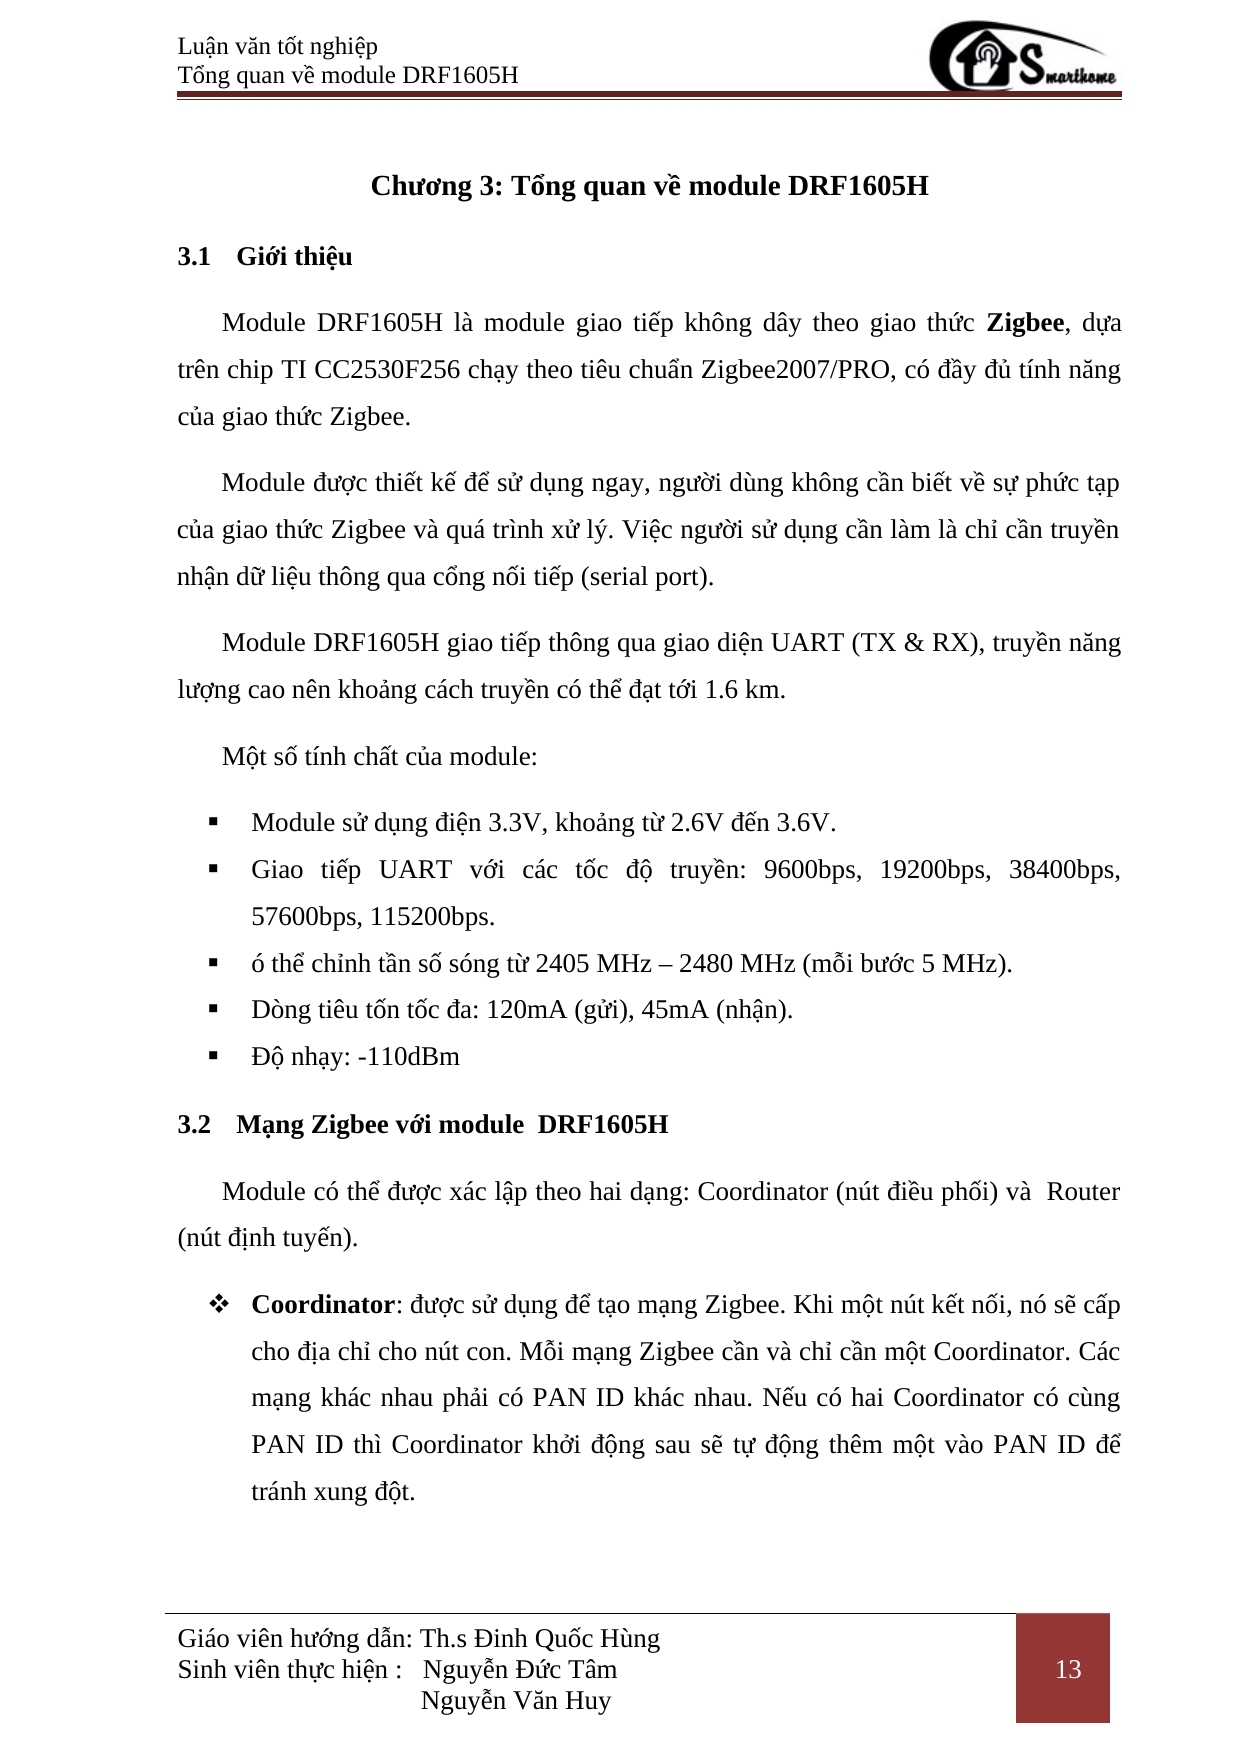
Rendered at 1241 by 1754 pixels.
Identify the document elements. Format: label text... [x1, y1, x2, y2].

list Độ nhạy: -110dBm [207, 1040, 1122, 1072]
text Module DRF1605H giao tiếp thông qua giao diện UART (TX & RX), truyền năng lượng cao nên khoảng cách truyền có thể đạt tới 1.6 km. [177, 626, 1122, 704]
list Dòng tiêu tốn tốc đa: 120mA (gửi), 45mA (nhận). [207, 993, 1122, 1025]
subtitle Chương 3: Tổng quan về module DRF1605H [177, 168, 1122, 202]
list Coordinator: được sử dụng để tạo mạng Zigbee. Khi một nút kết nối, nó sẽ cấp cho địa chỉ cho nút con. Mỗi mạng Zigbee cần và chỉ cần một Coordinator. Các mạng khác nhau phải có PAN ID khác nhau. Nếu có hai Coordinator có cùng PAN ID thì Coordinator khởi động sau sẽ tự động thêm một vào PAN ID để tránh xung đột. [207, 1288, 1122, 1506]
text Một số tính chất của module: [177, 740, 1122, 771]
subtitle 3.2 Mạng Zigbee với module DRF1605H [177, 1108, 1122, 1139]
subtitle 3.1 Giới thiệu [177, 240, 1122, 271]
list Module sử dụng điện 3.3V, khoảng từ 2.6V đến 3.6V. [207, 806, 1122, 838]
text Module được thiết kế để sử dụng ngay, người dùng không cần biết về sự phức tạp của giao thức Zigbee và quá trình xử lý. Việc người sử dụng cần làm là chỉ cần truyền nhận dữ liệu thông qua cổng nối tiếp (serial port). [177, 466, 1122, 591]
list Giao tiếp UART với các tốc độ truyền: 9600bps, 19200bps, 38400bps, 57600bps, 115200bps. [207, 853, 1122, 931]
text Module DRF1605H là module giao tiếp không dây theo giao thức Zigbee, dựa trên chip TI CC2530F256 chạy theo tiêu chuẩn Zigbee2007/PRO, có đầy đủ tính năng của giao thức Zigbee. [177, 306, 1122, 431]
list ó thể chỉnh tần số sóng từ 2405 MHz – 2480 MHz (mỗi bước 5 MHz). [207, 947, 1122, 978]
picture [919, 18, 1125, 99]
text Module có thể được xác lập theo hai dạng: Coordinator (nút điều phối) và Router (nút định tuyến). [177, 1175, 1122, 1253]
